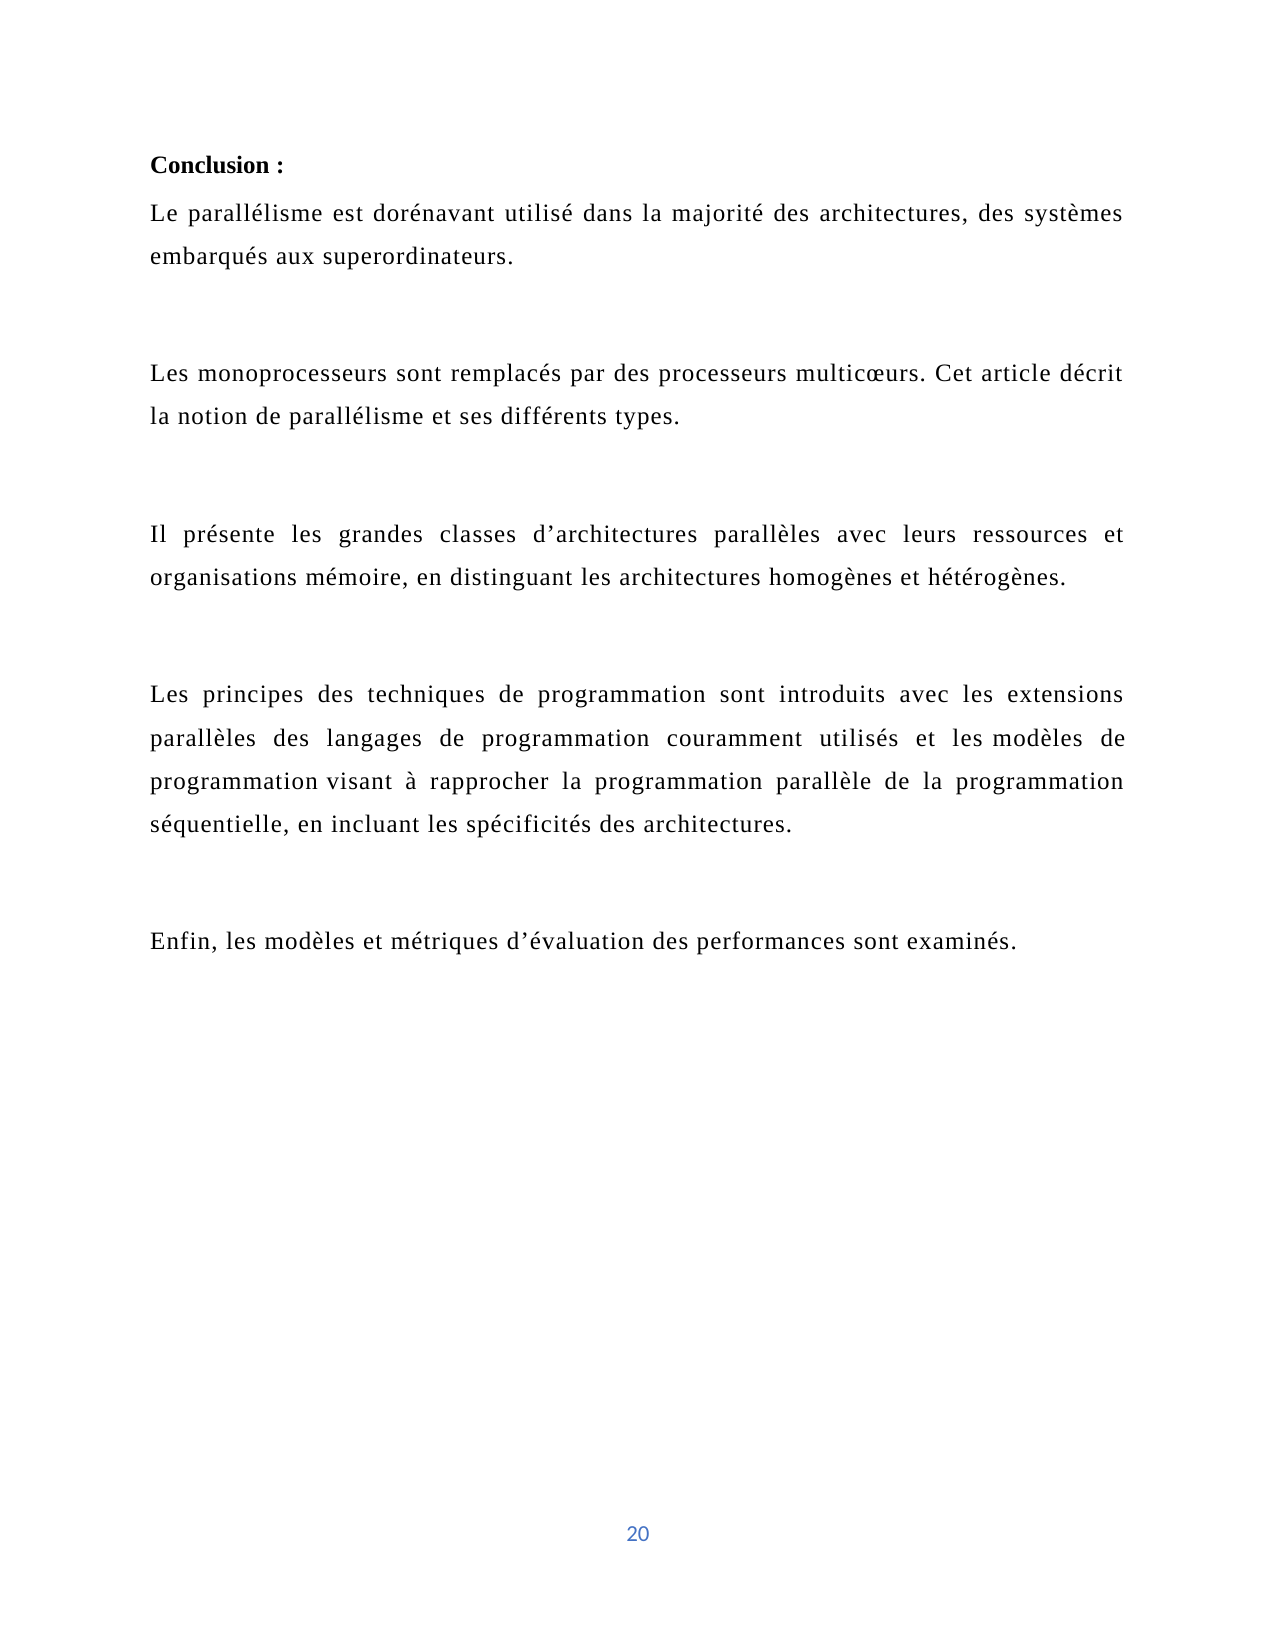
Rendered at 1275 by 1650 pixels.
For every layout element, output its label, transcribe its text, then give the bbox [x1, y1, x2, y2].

text Les principes des techniques de programmation sont introduits avec les extensions parallèles des langages de programmation couramment utilisés et les modèles de programmation visant à rapprocher la programmation parallèle de la programmation séquentielle, en incluant les spécificités des architectures. [150, 679, 1125, 838]
text Il présente les grandes classes d’architectures parallèles avec leurs ressources et organisations mémoire, en distinguant les architectures homogènes et hétérogènes. [150, 519, 1125, 591]
text Les monoprocesseurs sont remplacés par des processeurs multicœurs. Cet article décrit la notion de parallélisme et ses différents types. [150, 358, 1125, 430]
text Conclusion : [150, 150, 1125, 179]
text Enfin, les modèles et métriques d’évaluation des performances sont examinés. [150, 926, 1125, 955]
text Le parallélisme est dorénavant utilisé dans la majorité des architectures, des systèmes embarqués aux superordinateurs. [150, 198, 1125, 269]
